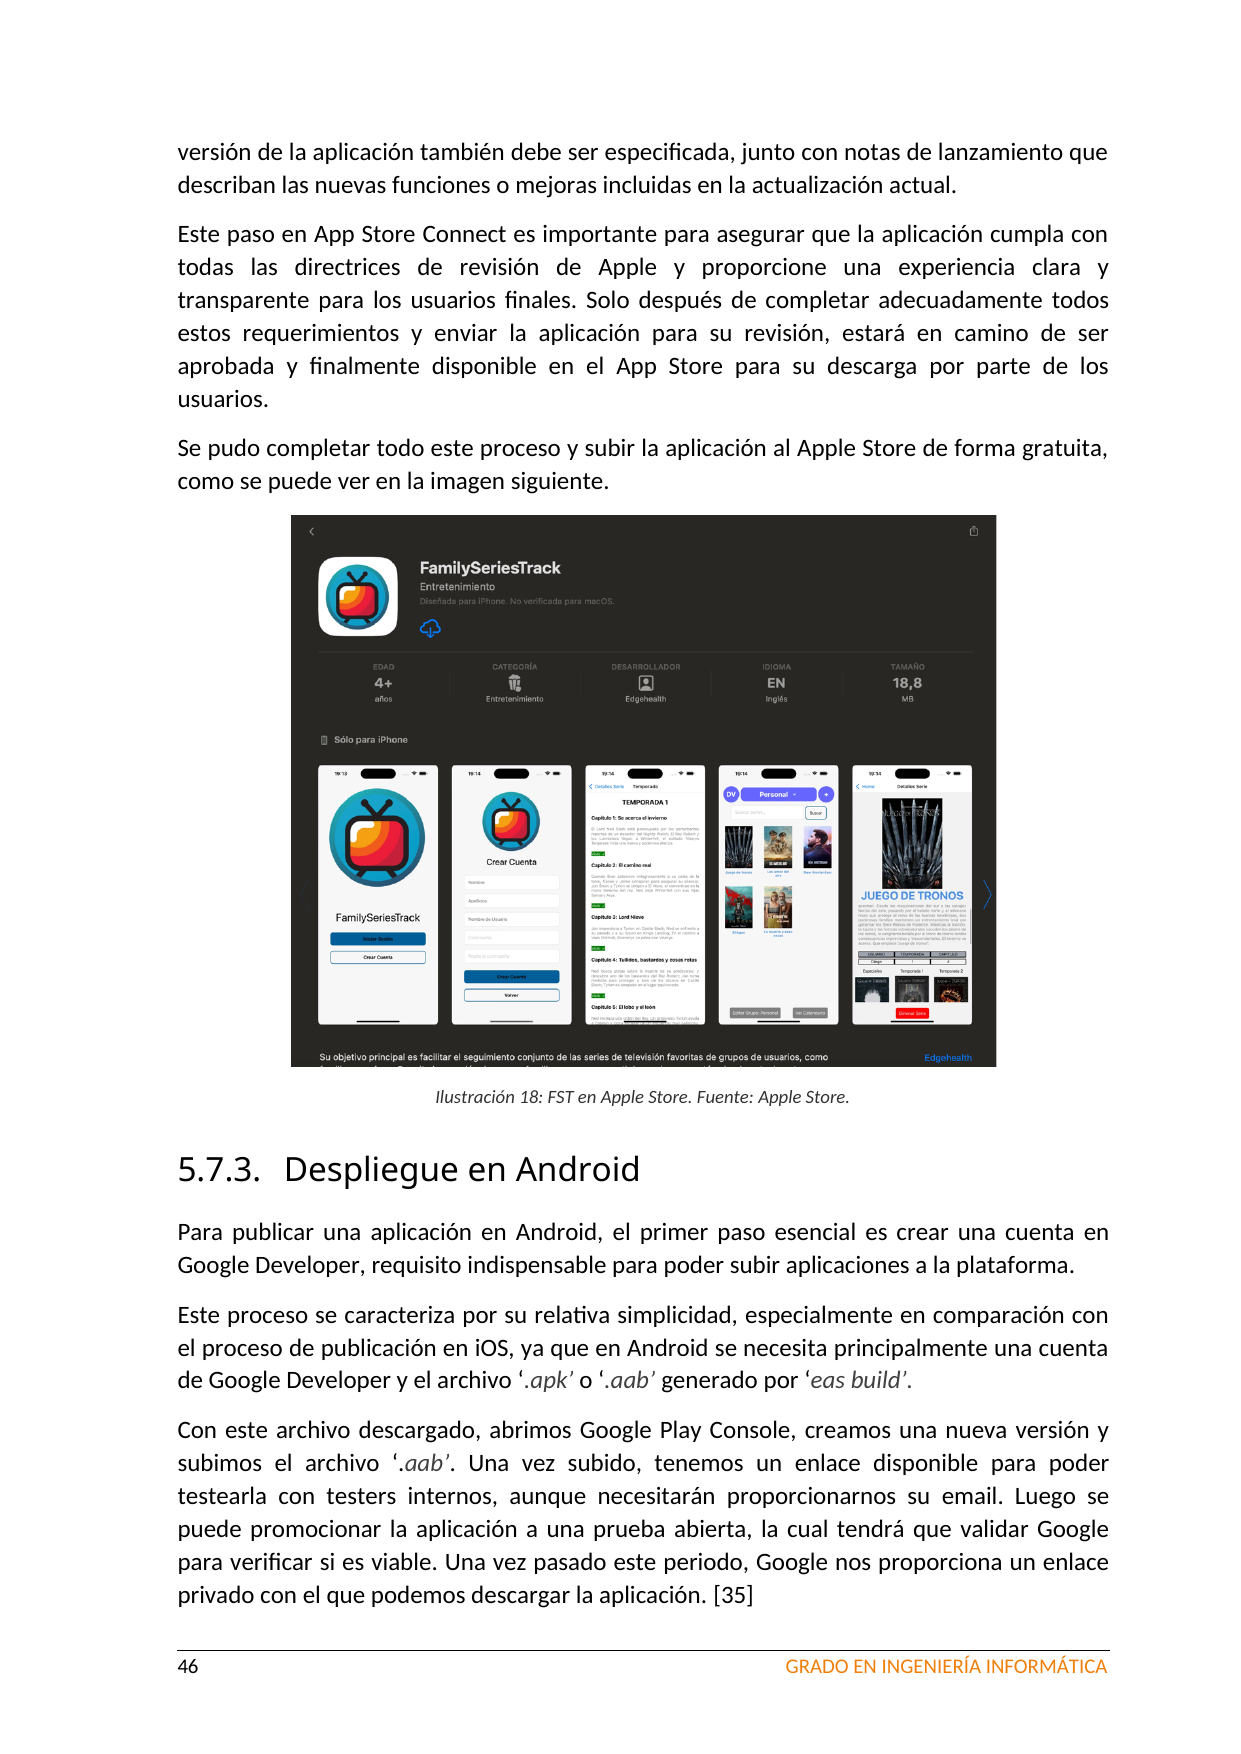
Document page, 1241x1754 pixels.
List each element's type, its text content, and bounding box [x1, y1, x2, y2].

text Con este archivo descargado, abrimos Google Play Console, creamos una nueva versión y subimos el archivo ‘.aab’. Una vez subido, tenemos un enlace disponible para poder testearla con testers internos, aunque necesitarán proporcionarnos su email. Luego se puede promocionar la aplicación a una prueba abierta, la cual tendrá que validar Google para verificar si es viable. Una vez pasado este periodo, Google nos proporciona un enlace privado con el que podemos descargar la aplicación. [177, 1414, 1110, 1609]
subtitle Despliegue en Android [177, 1146, 1110, 1191]
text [177, 136, 1110, 199]
text Se pudo completar todo este proceso y subir la aplicación al Apple Store de forma gratuita, como se puede ver en la imagen siguiente. [177, 432, 1110, 496]
text Ilustración 18: FST en Apple Store. Fuente: Apple Store. [177, 1085, 1110, 1108]
picture [291, 515, 997, 1067]
text Este paso en App Store Connect es importante para asegurar que la aplicación cumpla con todas las directrices de revisión de Apple y proporcione una experiencia clara y transparente para los usuarios finales. Solo después de completar adecuadamente todos estos requerimientos y enviar la aplicación para su revisión, estará en camino de ser aprobada y finalmente disponible en el App Store para su descarga por parte de los usuarios. [177, 218, 1110, 413]
text Para publicar una aplicación en Android, el primer paso esencial es crear una cuenta en Google Developer, requisito indispensable para poder subir aplicaciones a la plataforma. [177, 1216, 1110, 1280]
text Este proceso se caracteriza por su relativa simplicidad, especialmente en comparación con el proceso de publicación en iOS, ya que en Android se necesita principalmente una cuenta de Google Developer y el archivo ‘.apk’ o ‘.aab’ generado por ‘eas build’. [177, 1299, 1110, 1395]
